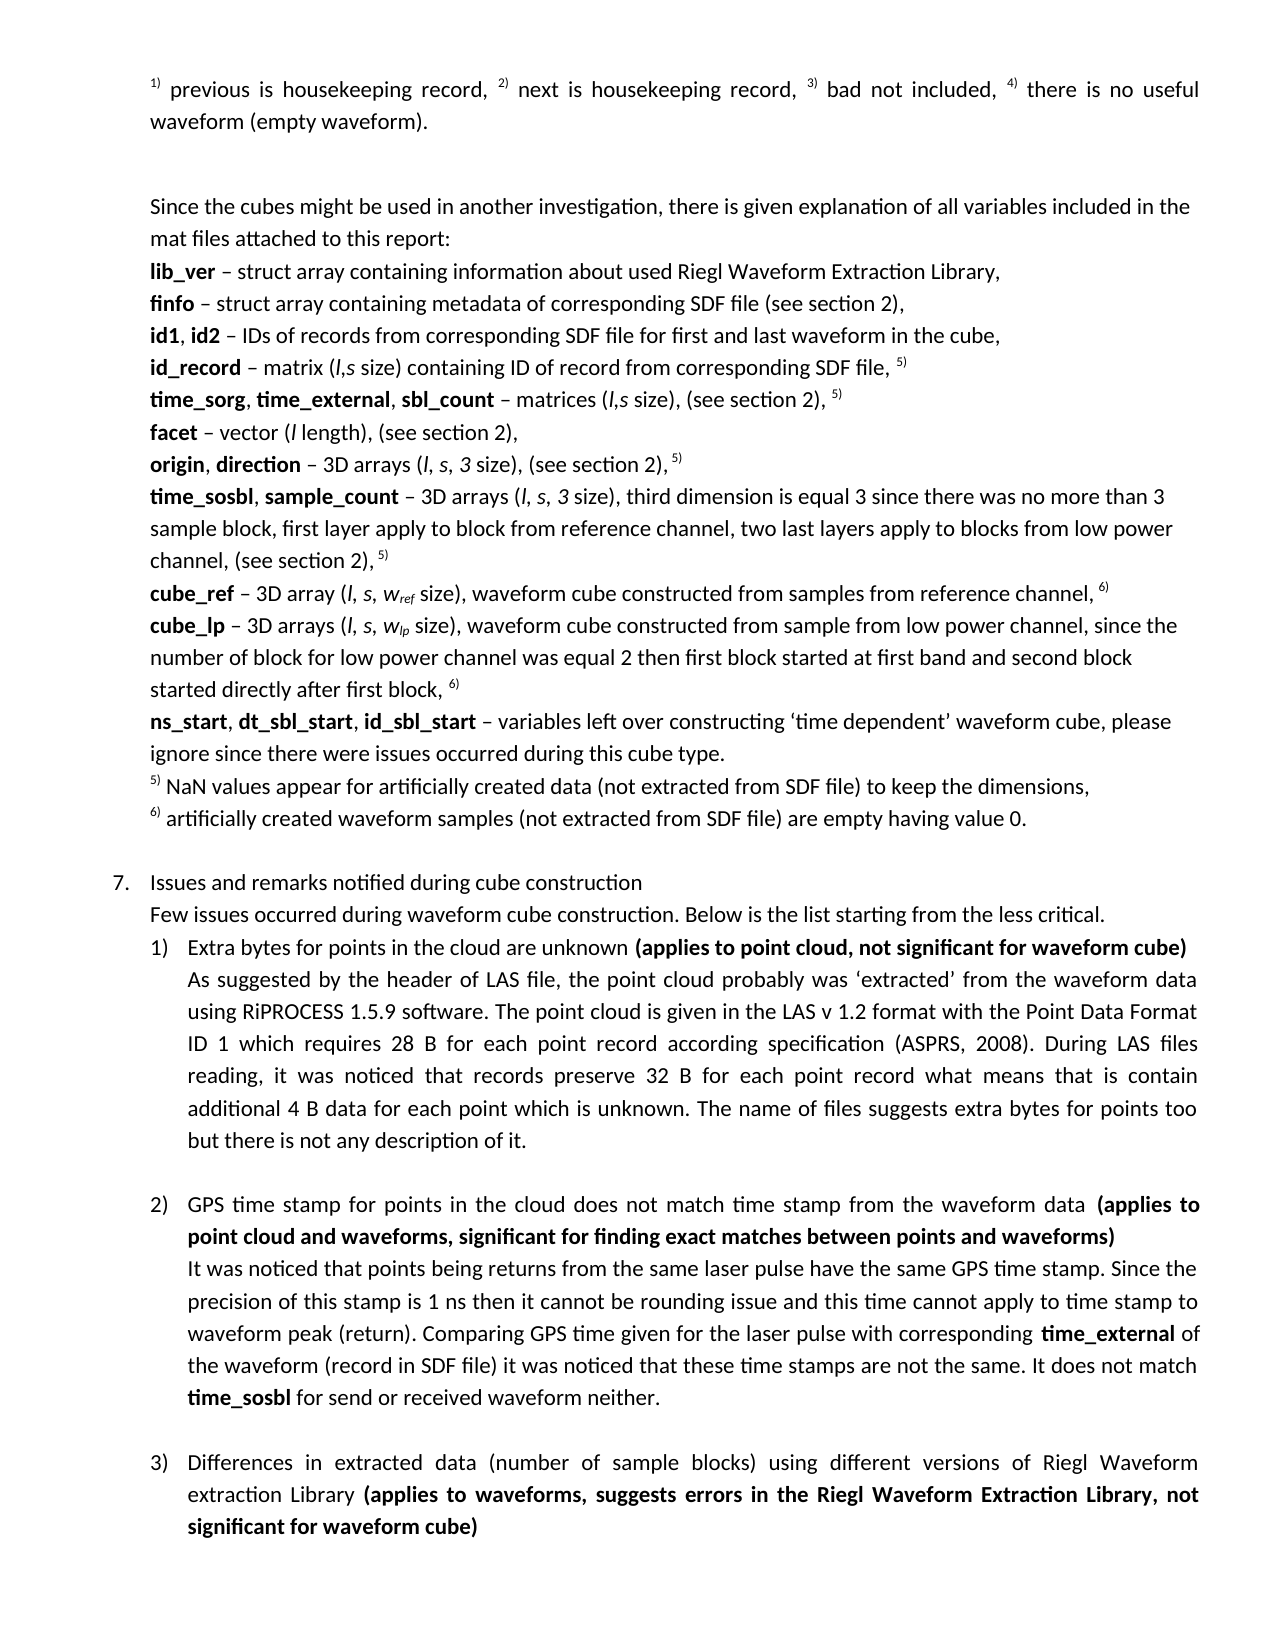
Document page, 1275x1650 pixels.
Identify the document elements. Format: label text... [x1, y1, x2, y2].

list 6) artificially created waveform samples (not extracted from SDF file) are empty having value 0. [150, 804, 1200, 832]
list cube_lp – 3D arrays (l, s, wlp size), waveform cube constructed from sample from low power channel, since the number of block for low power channel was equal 2 then first block started at first band and second block started directly after first block, 6) [150, 611, 1200, 703]
list lib_ver – struct array containing information about used Riegl Waveform Extraction Library, [150, 257, 1200, 285]
list facet – vector (l length), (see section 2), [150, 418, 1200, 446]
list GPS time stamp for points in the cloud does not match time stamp from the waveform data (applies to point cloud and waveforms, significant for finding exact matches between points and waveforms) [150, 1190, 1200, 1250]
list Extra bytes for points in the cloud are unknown (applies to point cloud, not significant for waveform cube) [150, 933, 1200, 961]
list id_record – matrix (l,s size) containing ID of record from corresponding SDF file, 5) [150, 353, 1200, 381]
list cube_ref – 3D array (l, s, wref size), waveform cube constructed from samples from reference channel, 6) [150, 579, 1200, 607]
list time_sosbl, sample_count – 3D arrays (l, s, 3 size), third dimension is equal 3 since there was no more than 3 sample block, first layer apply to block from reference channel, two last layers apply to blocks from low power channel, (see section 2), 5) [150, 482, 1200, 574]
list Since the cubes might be used in another investigation, there is given explanation of all variables included in the mat files attached to this report: [150, 192, 1200, 253]
list Few issues occurred during waveform cube construction. Below is the list starting from the less critical. [150, 901, 1200, 928]
list id1, id2 – IDs of records from corresponding SDF file for first and last waveform in the cube, [150, 321, 1200, 349]
list Issues and remarks notified during cube construction [112, 868, 1200, 896]
list 5) NaN values appear for artificially created data (not extracted from SDF file) to keep the dimensions, [150, 772, 1200, 800]
list As suggested by the header of LAS file, the point cloud probably was ‘extracted’ from the waveform data using RiPROCESS 1.5.9 software. The point cloud is given in the LAS v 1.2 format with the Point Data Format ID 1 which requires 28 B for each point record according specification (ASPRS, 2008). During LAS files reading, it was noticed that records preserve 32 B for each point record what means that is contain additional 4 B data for each point which is unknown. The name of files suggests extra bytes for points too but there is not any description of it. [187, 965, 1200, 1154]
list time_sorg, time_external, sbl_count – matrices (l,s size), (see section 2), 5) [150, 386, 1200, 413]
text 1) previous is housekeeping record, 2) next is housekeeping record, 3) bad not included, 4) there is no useful waveform (empty waveform). [150, 75, 1200, 135]
list origin, direction – 3D arrays (l, s, 3 size), (see section 2), 5) [150, 450, 1200, 478]
list ns_start, dt_sbl_start, id_sbl_start – variables left over constructing ‘time dependent’ waveform cube, please ignore since there were issues occurred during this cube type. [150, 707, 1200, 768]
list It was noticed that points being returns from the same laser pulse have the same GPS time stamp. Since the precision of this stamp is 1 ns then it cannot be rounding issue and this time cannot apply to time stamp to waveform peak (return). Comparing GPS time given for the laser pulse with corresponding time_external of the waveform (record in SDF file) it was noticed that these time stamps are not the same. It does not match time_sosbl for send or received waveform neither. [187, 1254, 1200, 1411]
list finfo – struct array containing metadata of corresponding SDF file (see section 2), [150, 289, 1200, 317]
list Differences in extracted data (number of sample blocks) using different versions of Riegl Waveform extraction Library (applies to waveforms, suggests errors in the Riegl Waveform Extraction Library, not significant for waveform cube) [150, 1448, 1200, 1540]
